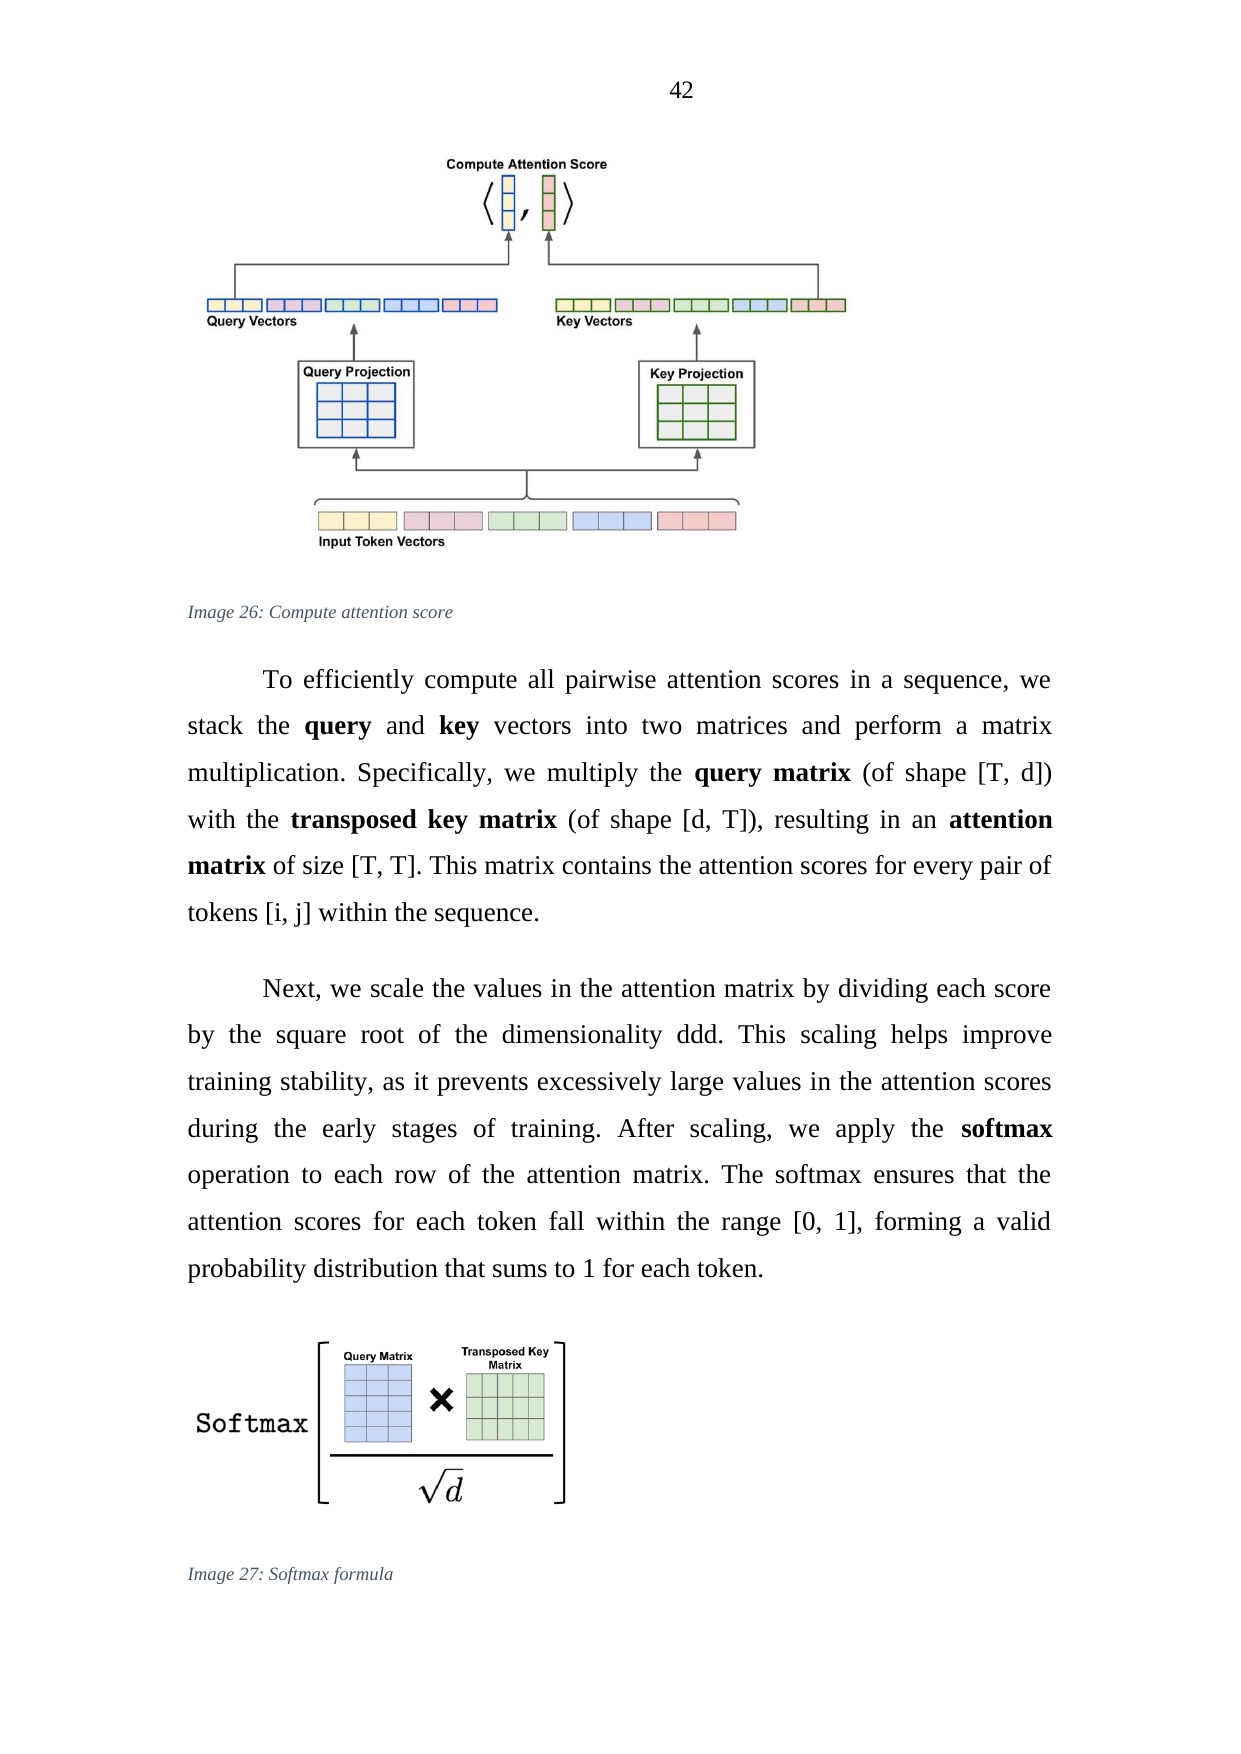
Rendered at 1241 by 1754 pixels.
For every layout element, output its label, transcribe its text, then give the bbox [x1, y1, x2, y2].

text Next, we scale the values in the attention matrix by dividing each score by the square root of the dimensionality ddd. This scaling helps improve training stability, as it prevents excessively large values in the attention scores during the early stages of training. After scaling, we apply the softmax operation to each row of the attention matrix. The softmax ensures that the attention scores for each token fall within the range [0, 1], forming a valid probability distribution that sums to 1 for each token. [187, 972, 1053, 1283]
picture [187, 150, 865, 558]
text Image 26: Compute attention score [187, 601, 1053, 623]
text To efficiently compute all pairwise attention scores in a sequence, we stack the query and key vectors into two matrices and perform a matrix multiplication. Specifically, we multiply the query matrix (of shape [T, d]) with the transposed key matrix (of shape [d, T]), resulting in an attention matrix of size [T, T]. This matrix contains the attention scores for every pair of tokens [i, j] within the sequence. [187, 663, 1053, 927]
text Image 27: Softmax formula [187, 1563, 1053, 1584]
picture [187, 1327, 583, 1519]
